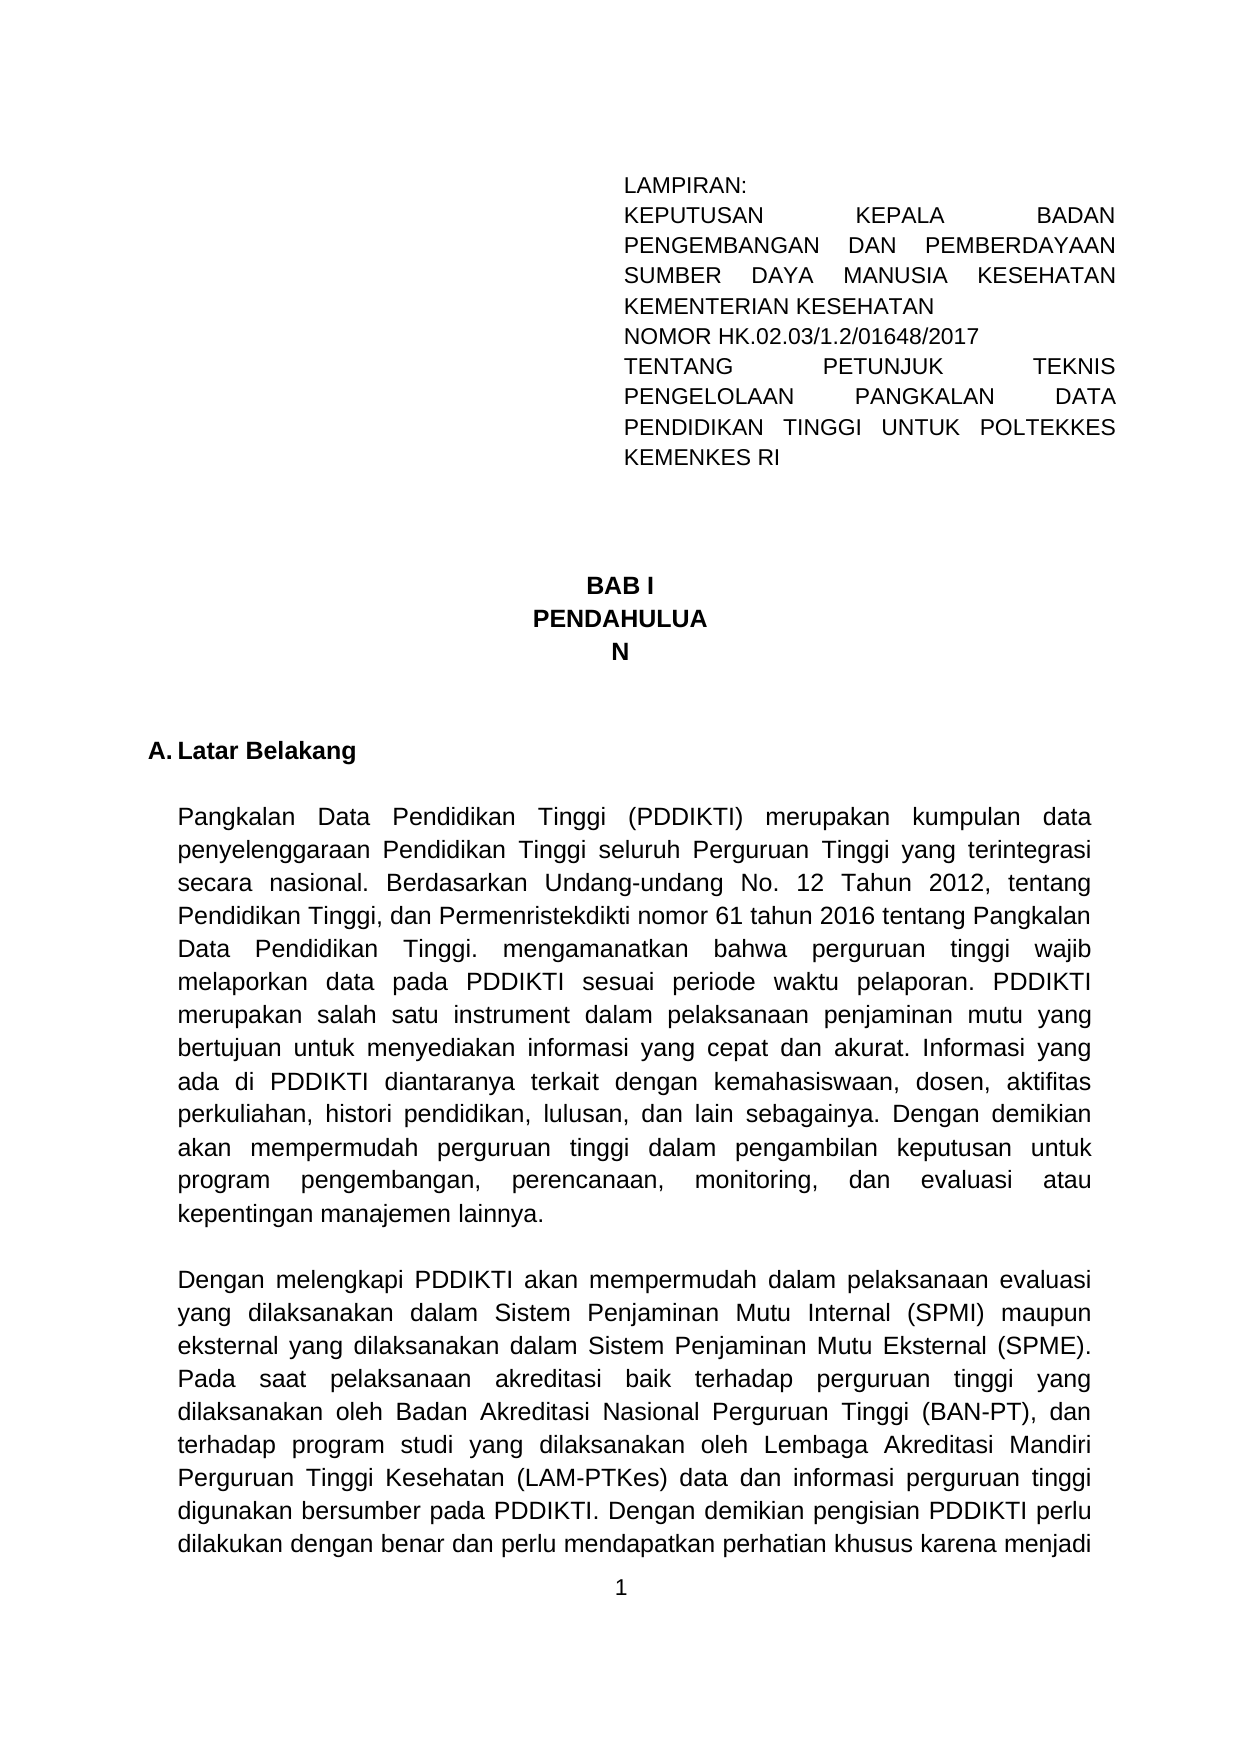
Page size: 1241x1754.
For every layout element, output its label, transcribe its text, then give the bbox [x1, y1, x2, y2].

text TENTANG PETUNJUK TEKNIS PENGELOLAAN PANGKALAN DATA PENDIDIKAN TINGGI UNTUK POLTEKKES KEMENKES RI [624, 353, 1116, 470]
subtitle BAB I PENDAHULUAN [523, 571, 717, 666]
text KEPUTUSAN KEPALA BADAN PENGEMBANGAN DAN PEMBERDAYAAN SUMBER DAYA MANUSIA KESEHATAN KEMENTERIAN KESEHATAN [624, 202, 1116, 319]
text Pangkalan Data Pendidikan Tinggi (PDDIKTI) merupakan kumpulan data penyelenggaraan Pendidikan Tinggi seluruh Perguruan Tinggi yang terintegrasi secara nasional. Berdasarkan Undang-undang No. 12 Tahun 2012, tentang Pendidikan Tinggi, dan Permenristekdikti nomor 61 tahun 2016 tentang Pangkalan Data Pendidikan Tinggi. mengamanatkan bahwa perguruan tinggi wajib melaporkan data pada PDDIKTI sesuai periode waktu pelaporan. PDDIKTI merupakan salah satu instrument dalam pelaksanaan penjaminan mutu yang bertujuan untuk menyediakan informasi yang cepat dan akurat. Informasi yang ada di PDDIKTI diantaranya terkait dengan kemahasiswaan, dosen, aktifitas perkuliahan, histori pendidikan, lulusan, dan lain sebagainya. Dengan demikian akan mempermudah perguruan tinggi dalam pengambilan keputusan untuk program pengembangan, perencanaan, monitoring, dan evaluasi atau kepentingan manajemen lainnya. [177, 802, 1093, 1227]
text NOMOR HK.02.03/1.2/01648/2017 [624, 323, 1128, 349]
list Latar Belakang [148, 736, 1128, 765]
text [177, 1265, 1093, 1558]
text LAMPIRAN: [622, 172, 749, 198]
